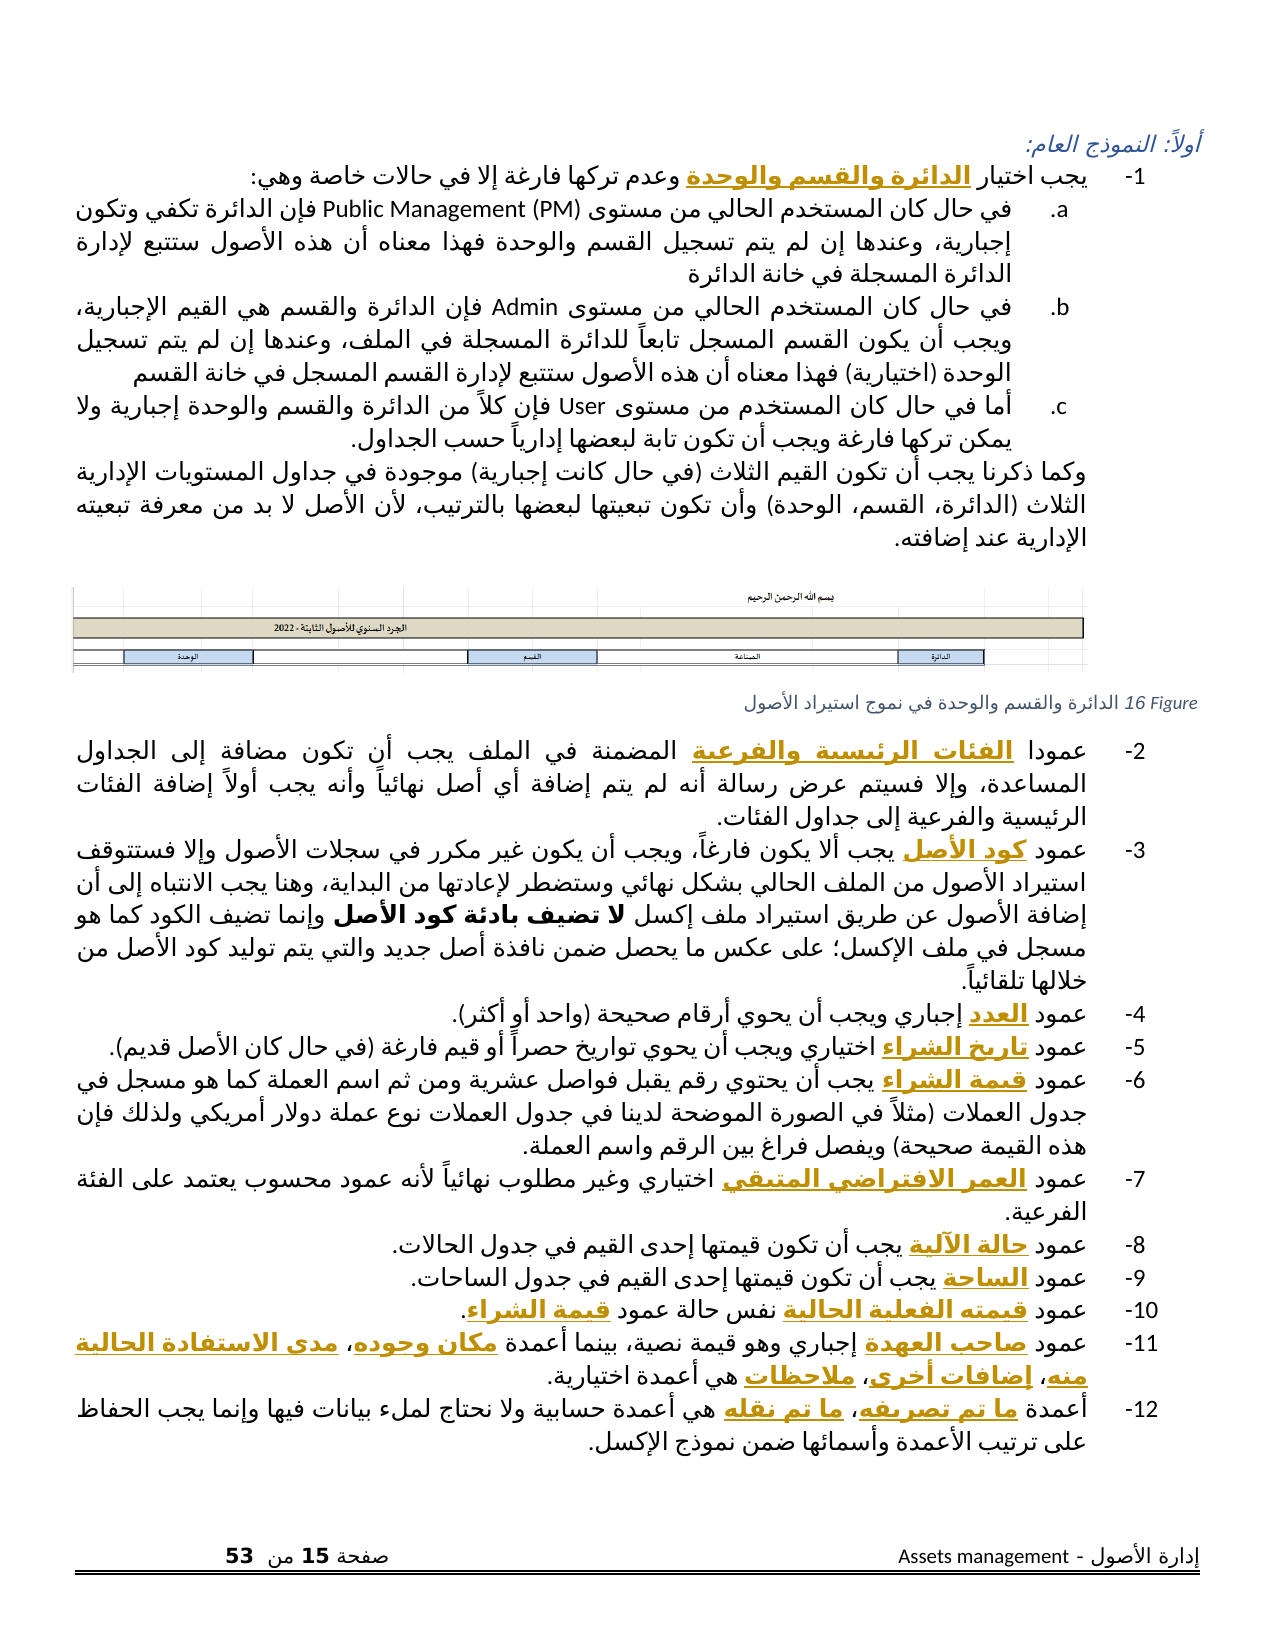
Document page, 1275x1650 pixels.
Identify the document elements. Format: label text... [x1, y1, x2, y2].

list أعمدة ما تم تصريفه، ما تم نقله هي أعمدة حسابية ولا نحتاج لملء بيانات فيها وإنما يجب الحفاظ على ترتيب الأعمدة وأسمائها ضمن نموذج الإكسل. [75, 1393, 1125, 1457]
list عمود العدد إجباري ويجب أن يحوي أرقام صحيحة (واحد أو أكثر). [75, 998, 1125, 1029]
picture [71, 587, 1088, 673]
list في حال كان المستخدم الحالي من مستوى Public Management (PM) فإن الدائرة تكفي وتكون إجبارية، وعندها إن لم يتم تسجيل القسم والوحدة فهذا معناه أن هذه الأصول ستتبع لإدارة الدائرة المسجلة في خانة الدائرة [75, 193, 1050, 289]
list عمود تاريخ الشراء اختياري ويجب أن يحوي تواريخ حصراً أو قيم فارغة (في حال كان الأصل قديم). [75, 1031, 1125, 1062]
list عمود كود الأصل يجب ألا يكون فارغاً، ويجب أن يكون غير مكرر في سجلات الأصول وإلا فستتوقف استيراد الأصول من الملف الحالي بشكل نهائي وستضطر لإعادتها من البداية، وهنا يجب الانتباه إلى أن إضافة الأصول عن طريق استيراد ملف إكسل لا تضيف بادئة كود الأصل وإنما تضيف الكود كما هو مسجل في ملف الإكسل؛ على عكس ما يحصل ضمن نافذة أصل جديد والتي يتم توليد كود الأصل من خلالها تلقائياً. [75, 834, 1125, 996]
list عمود صاحب العهدة إجباري وهو قيمة نصية، بينما أعمدة مكان وجوده، مدى الاستفادة الحالية منه، إضافات أخرى، ملاحظات هي أعمدة اختيارية. [75, 1327, 1125, 1391]
list عمود حالة الآلية يجب أن تكون قيمتها إحدى القيم في جدول الحالات. [75, 1229, 1125, 1259]
list عمود العمر الافتراضي المتبقي اختياري وغير مطلوب نهائياً لأنه عمود محسوب يعتمد على الفئة الفرعية. [75, 1163, 1125, 1226]
list عمودا الفئات الرئيسية والفرعية المضمنة في الملف يجب أن تكون مضافة إلى الجداول المساعدة، وإلا فسيتم عرض رسالة أنه لم يتم إضافة أي أصل نهائياً وأنه يجب أولاً إضافة الفئات الرئيسية والفرعية إلى جداول الفئات. [75, 735, 1125, 831]
list عمود قيمة الشراء يجب أن يحتوي رقم يقبل فواصل عشرية ومن ثم اسم العملة كما هو مسجل في جدول العملات (مثلاً في الصورة الموضحة لدينا في جدول العملات نوع عملة دولار أمريكي ولذلك فإن هذه القيمة صحيحة) ويفصل فراغ بين الرقم واسم العملة. [75, 1064, 1125, 1161]
list عمود الساحة يجب أن تكون قيمتها إحدى القيم في جدول الساحات. [75, 1262, 1125, 1292]
text Figure 16 الدائرة والقسم والوحدة في نموج استيراد الأصول [75, 691, 1200, 714]
subtitle أولاً: النموذج العام: [75, 131, 1200, 158]
list أما في حال كان المستخدم من مستوى User فإن كلاً من الدائرة والقسم والوحدة إجبارية ولا يمكن تركها فارغة ويجب أن تكون تابة لبعضها إدارياً حسب الجداول. [75, 390, 1050, 454]
list يجب اختيار الدائرة والقسم والوحدة وعدم تركها فارغة إلا في حالات خاصة وهي: [75, 160, 1125, 190]
list وكما ذكرنا يجب أن تكون القيم الثلاث (في حال كانت إجبارية) موجودة في جداول المستويات الإدارية الثلاث (الدائرة، القسم، الوحدة) وأن تكون تبعيتها لبعضها بالترتيب، لأن الأصل لا بد من معرفة تبعيته الإدارية عند إضافته. [75, 456, 1087, 552]
list في حال كان المستخدم الحالي من مستوى Admin فإن الدائرة والقسم هي القيم الإجبارية، ويجب أن يكون القسم المسجل تابعاً للدائرة المسجلة في الملف، وعندها إن لم يتم تسجيل الوحدة (اختيارية) فهذا معناه أن هذه الأصول ستتبع لإدارة القسم المسجل في خانة القسم [75, 291, 1050, 388]
list عمود قيمته الفعلية الحالية نفس حالة عمود قيمة الشراء. [75, 1294, 1125, 1325]
